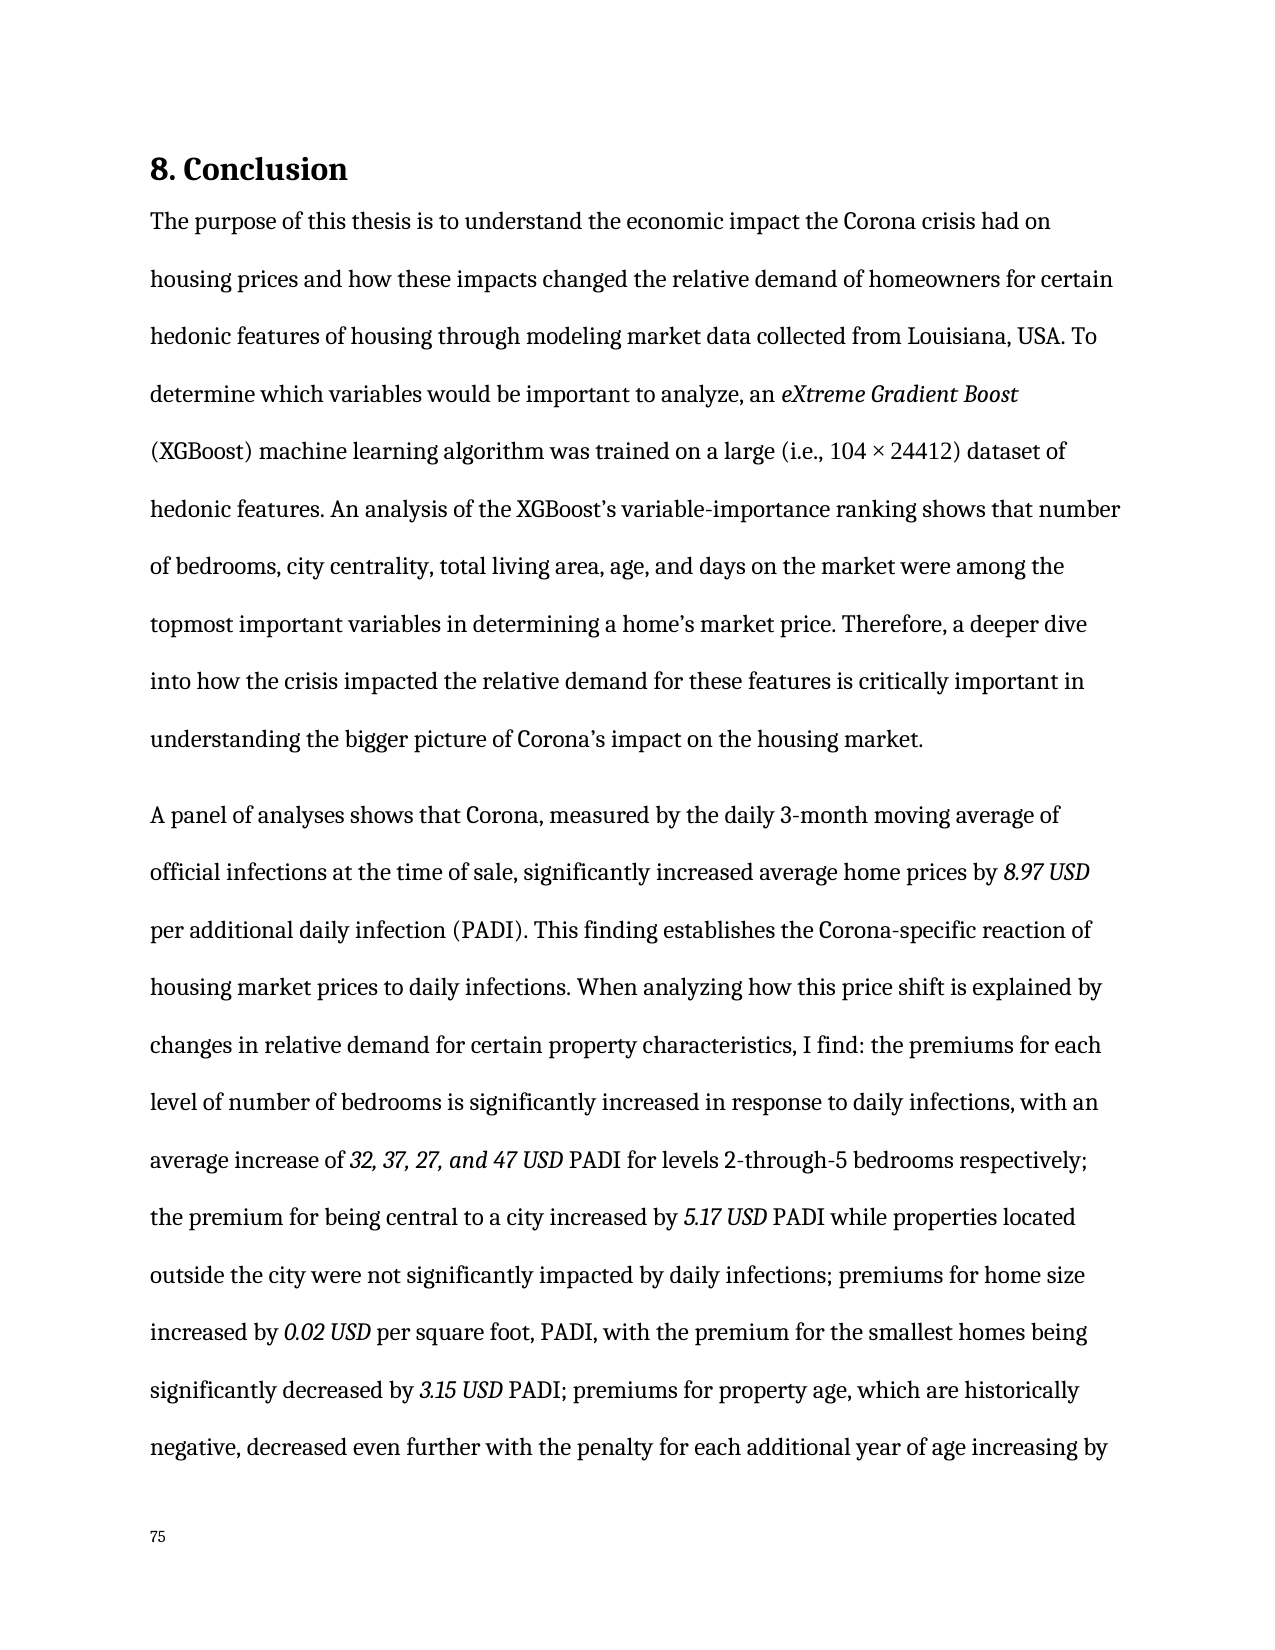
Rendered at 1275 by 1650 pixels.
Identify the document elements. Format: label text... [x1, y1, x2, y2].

text The purpose of this thesis is to understand the economic impact the Corona crisis had on housing prices and how these impacts changed the relative demand of homeowners for certain hedonic features of housing through modeling market data collected from Louisiana, USA. To determine which variables would be important to analyze, an eXtreme Gradient Boost (XGBoost) machine learning algorithm was trained on a large (i.e., ) dataset of hedonic features. An analysis of the XGBoost’s variable-importance ranking shows that number of bedrooms, city centrality, total living area, age, and days on the market were among the topmost important variables in determining a home’s market price. Therefore, a deeper dive into how the crisis impacted the relative demand for these features is critically important in understanding the bigger picture of Corona’s impact on the housing market. [150, 207, 1125, 753]
subtitle 8. Conclusion [150, 150, 1125, 188]
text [150, 801, 1125, 1462]
